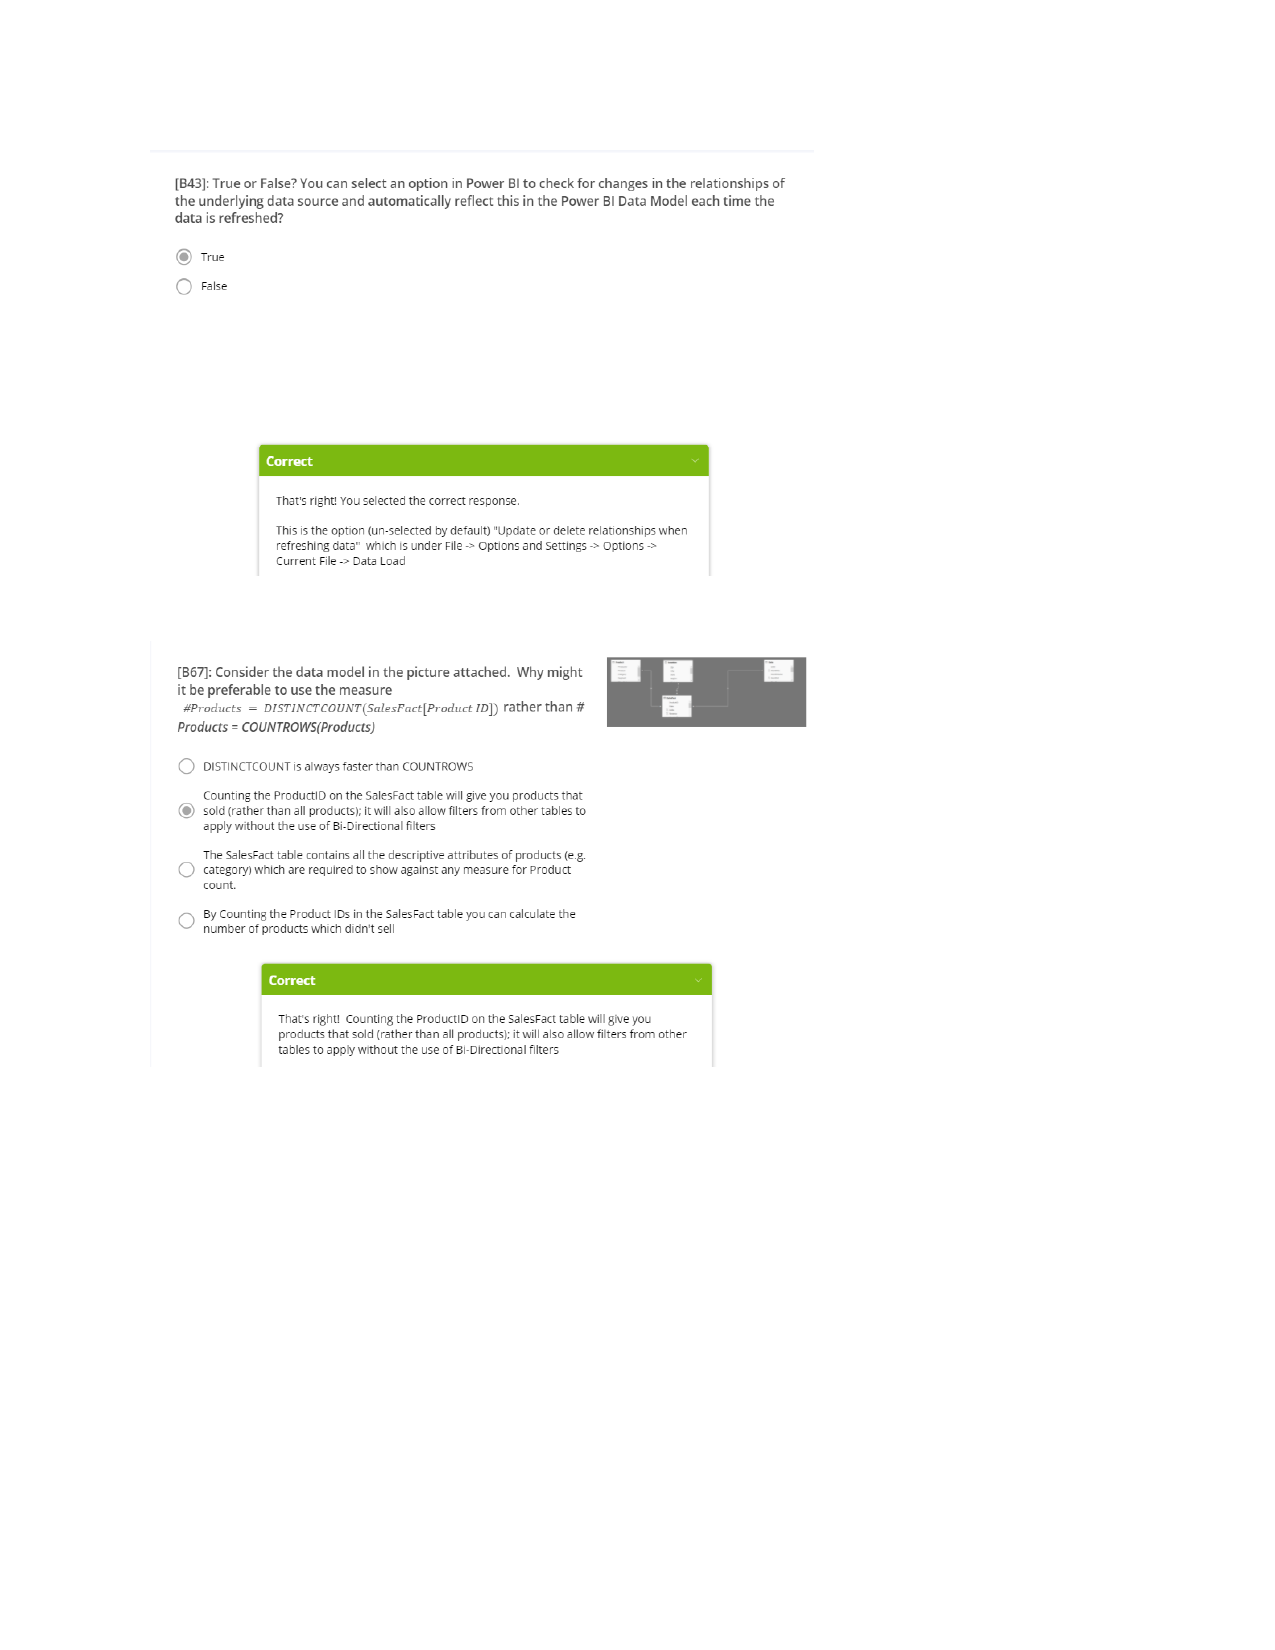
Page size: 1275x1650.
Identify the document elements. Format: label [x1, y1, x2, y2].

picture [150, 641, 807, 1067]
picture [150, 150, 814, 576]
